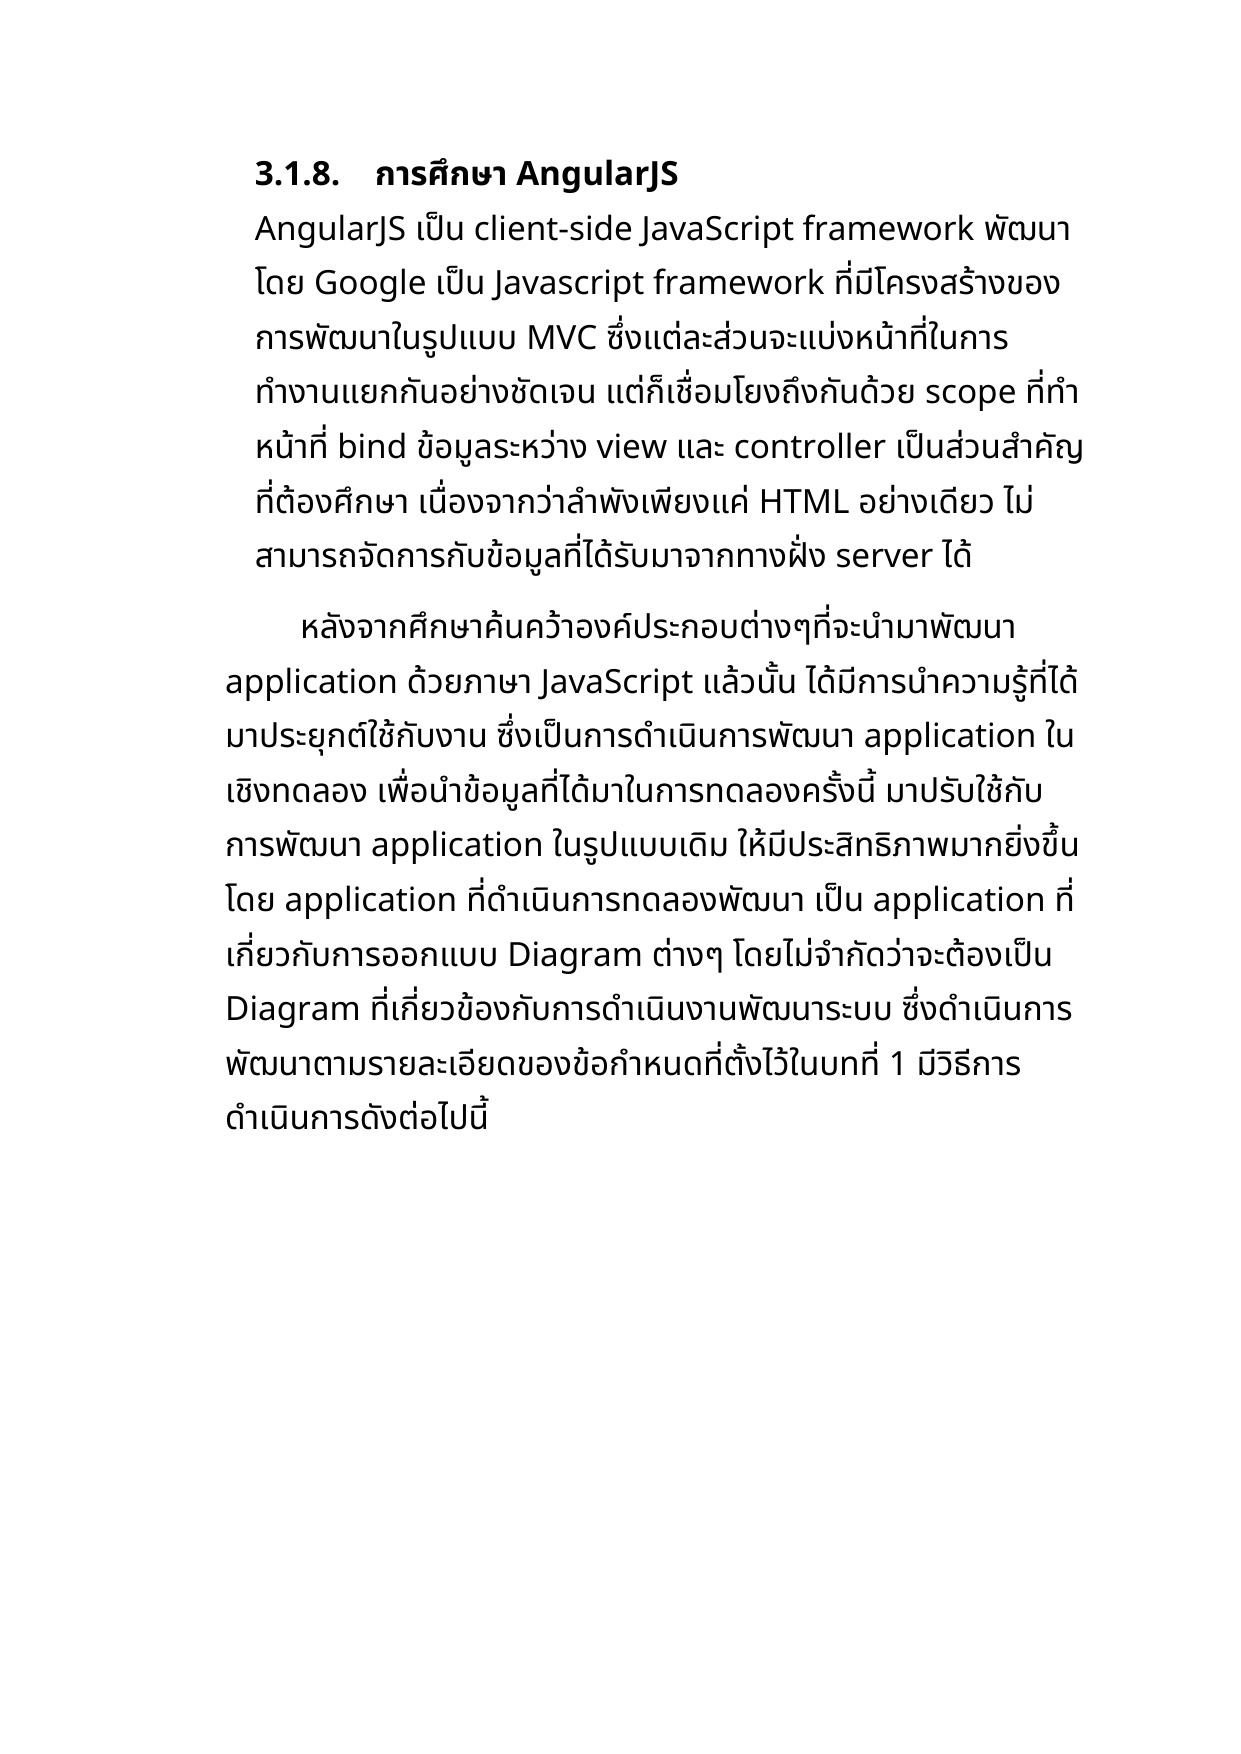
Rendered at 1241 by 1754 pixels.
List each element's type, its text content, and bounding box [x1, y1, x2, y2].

subtitle การศึกษา AngularJS [254, 150, 1090, 201]
text AngularJS เป็น client-side JavaScript framework พัฒนาโดย Google เป็น Javascript framework ที่มีโครงสร้างของการพัฒนาในรูปแบบ MVC ซึ่งแต่ละส่วนจะแบ่งหน้าที่ในการทำงานแยกกันอย่างชัดเจน แต่ก็เชื่อมโยงถึงกันด้วย scope ที่ทำหน้าที่ bind ข้อมูลระหว่าง view และ controller เป็นส่วนสำคัญที่ต้องศึกษา เนื่องจากว่าลำพังเพียงแค่ HTML อย่างเดียว ไม่สามารถจัดการกับข้อมูลที่ได้รับมาจากทางฝั่ง server ได้ [254, 204, 1090, 583]
text หลังจากศึกษาค้นคว้าองค์ประกอบต่างๆที่จะนำมาพัฒนา application ด้วยภาษา JavaScript แล้วนั้น ได้มีการนำความรู้ที่ได้มาประยุกต์ใช้กับงาน ซึ่งเป็นการดำเนินการพัฒนา application ในเชิงทดลอง เพื่อนำข้อมูลที่ได้มาในการทดลองครั้งนี้ มาปรับใช้กับการพัฒนา application ในรูปแบบเดิม ให้มีประสิทธิภาพมากยิ่งขึ้น โดย application ที่ดำเนินการทดลองพัฒนา เป็น application ที่เกี่ยวกับการออกแบบ Diagram ต่างๆ โดยไม่จำกัดว่าจะต้องเป็น Diagram ที่เกี่ยวข้องกับการดำเนินงานพัฒนาระบบ ซึ่งดำเนินการพัฒนาตามรายละเอียดของข้อกำหนดที่ตั้งไว้ในบทที่ 1 มีวิธีการดำเนินการดังต่อไปนี้ [225, 603, 1090, 1144]
